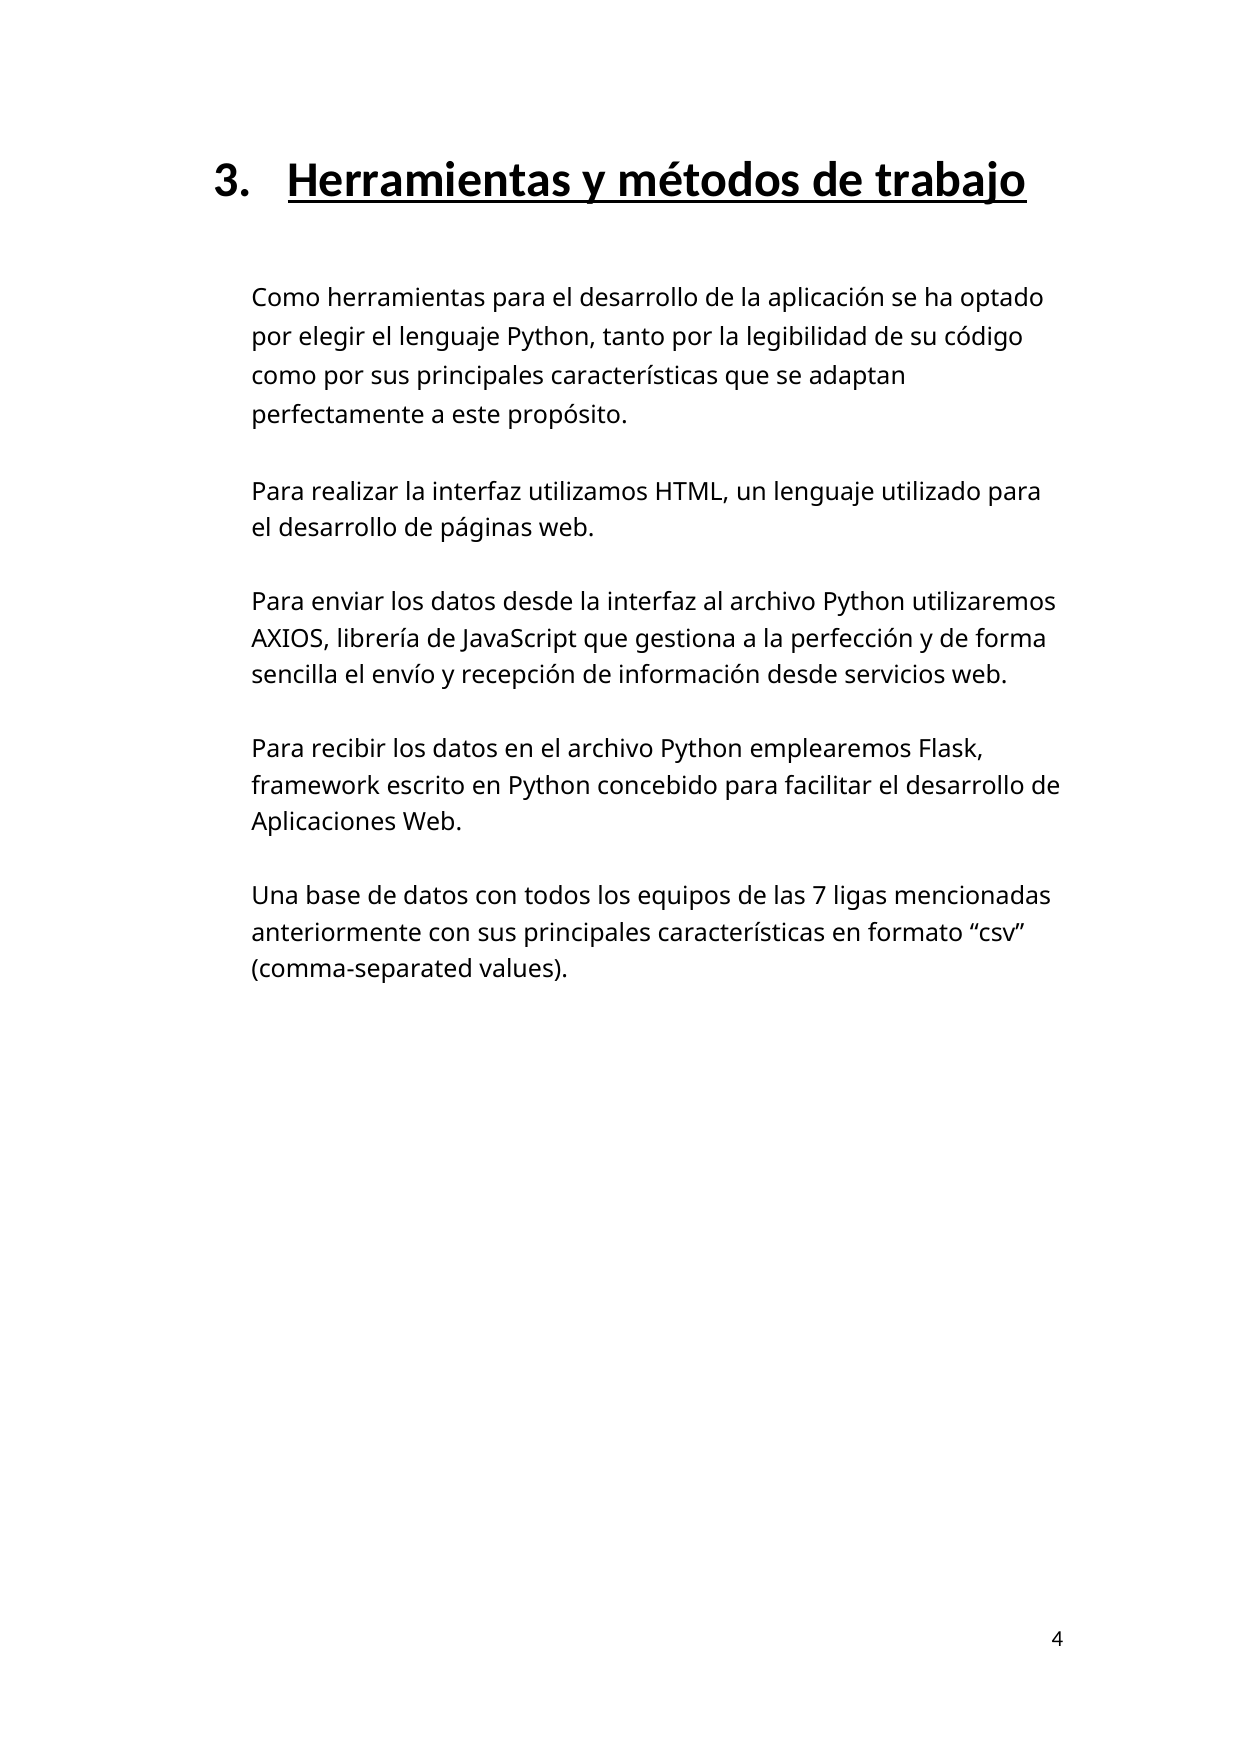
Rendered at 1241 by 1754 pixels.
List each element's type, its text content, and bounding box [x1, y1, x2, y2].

text Para enviar los datos desde la interfaz al archivo Python utilizaremos AXIOS, librería de JavaScript que gestiona a la perfección y de forma sencilla el envío y recepción de información desde servicios web. [251, 583, 1063, 691]
text Como herramientas para el desarrollo de la aplicación se ha optado por elegir el lenguaje Python, tanto por la legibilidad de su código como por sus principales características que se adaptan perfectamente a este propósito. [251, 280, 1063, 431]
text 3. Herramientas y métodos de trabajo [177, 148, 1063, 209]
text Para recibir los datos en el archivo Python emplearemos Flask, framework escrito en Python concebido para facilitar el desarrollo de Aplicaciones Web. [251, 731, 1063, 838]
text (comma-separated values). [251, 951, 1063, 985]
text Para realizar la interfaz utilizamos HTML, un lenguaje utilizado para el desarrollo de páginas web. [251, 473, 1063, 544]
text Una base de datos con todos los equipos de las 7 ligas mencionadas anteriormente con sus principales características en formato “csv” [251, 878, 1063, 948]
